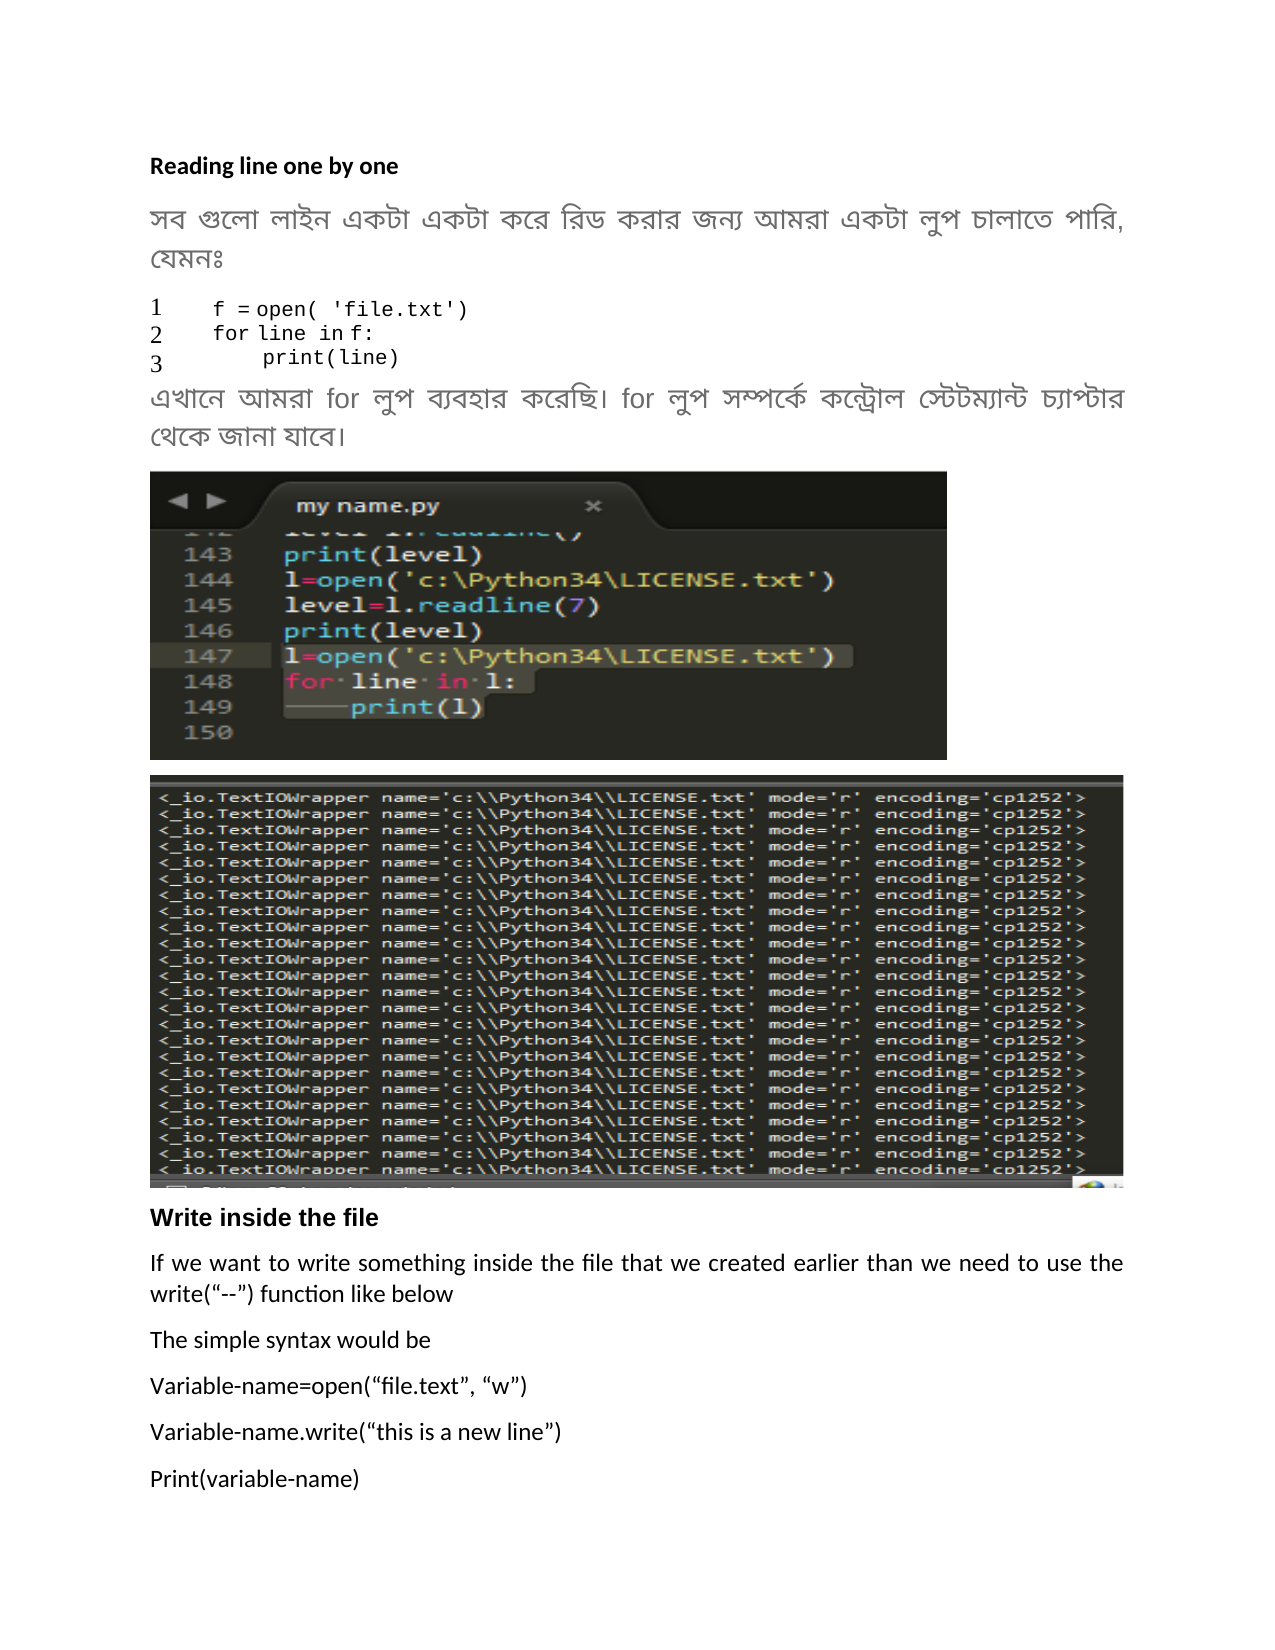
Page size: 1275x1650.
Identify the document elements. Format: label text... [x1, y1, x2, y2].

text Variable-name.write(“this is a new line”) [150, 1417, 1125, 1447]
text এখানে আমরা for লুপ ব্যবহার করেছি। for লুপ সম্পর্কে কন্ট্রোল স্টেটম্যান্ট চ্যাপ্টার থেকে জানা যাবে। [150, 378, 1125, 455]
text If we want to write something inside the file that we created earlier than we need to use the write(“--”) function like below [150, 1248, 1125, 1309]
text The simple syntax would be [150, 1324, 1125, 1355]
picture [150, 470, 947, 760]
table_header f = open( 'file.txt') for line in f: print(line) [213, 292, 1162, 378]
table_header 1 2 3 [150, 292, 212, 378]
text Variable-name=open(“file.text”, “w”) [150, 1370, 1125, 1401]
text Reading line one by one [150, 150, 1125, 181]
text Print(variable-name) [150, 1463, 1125, 1493]
text সব গুলো লাইন একটা একটা করে রিড করার জন্য আমরা একটা লুপ চালাতে পারি, যেমনঃ [150, 199, 1125, 276]
picture [150, 775, 1124, 1188]
text Write inside the file [150, 1203, 1125, 1232]
